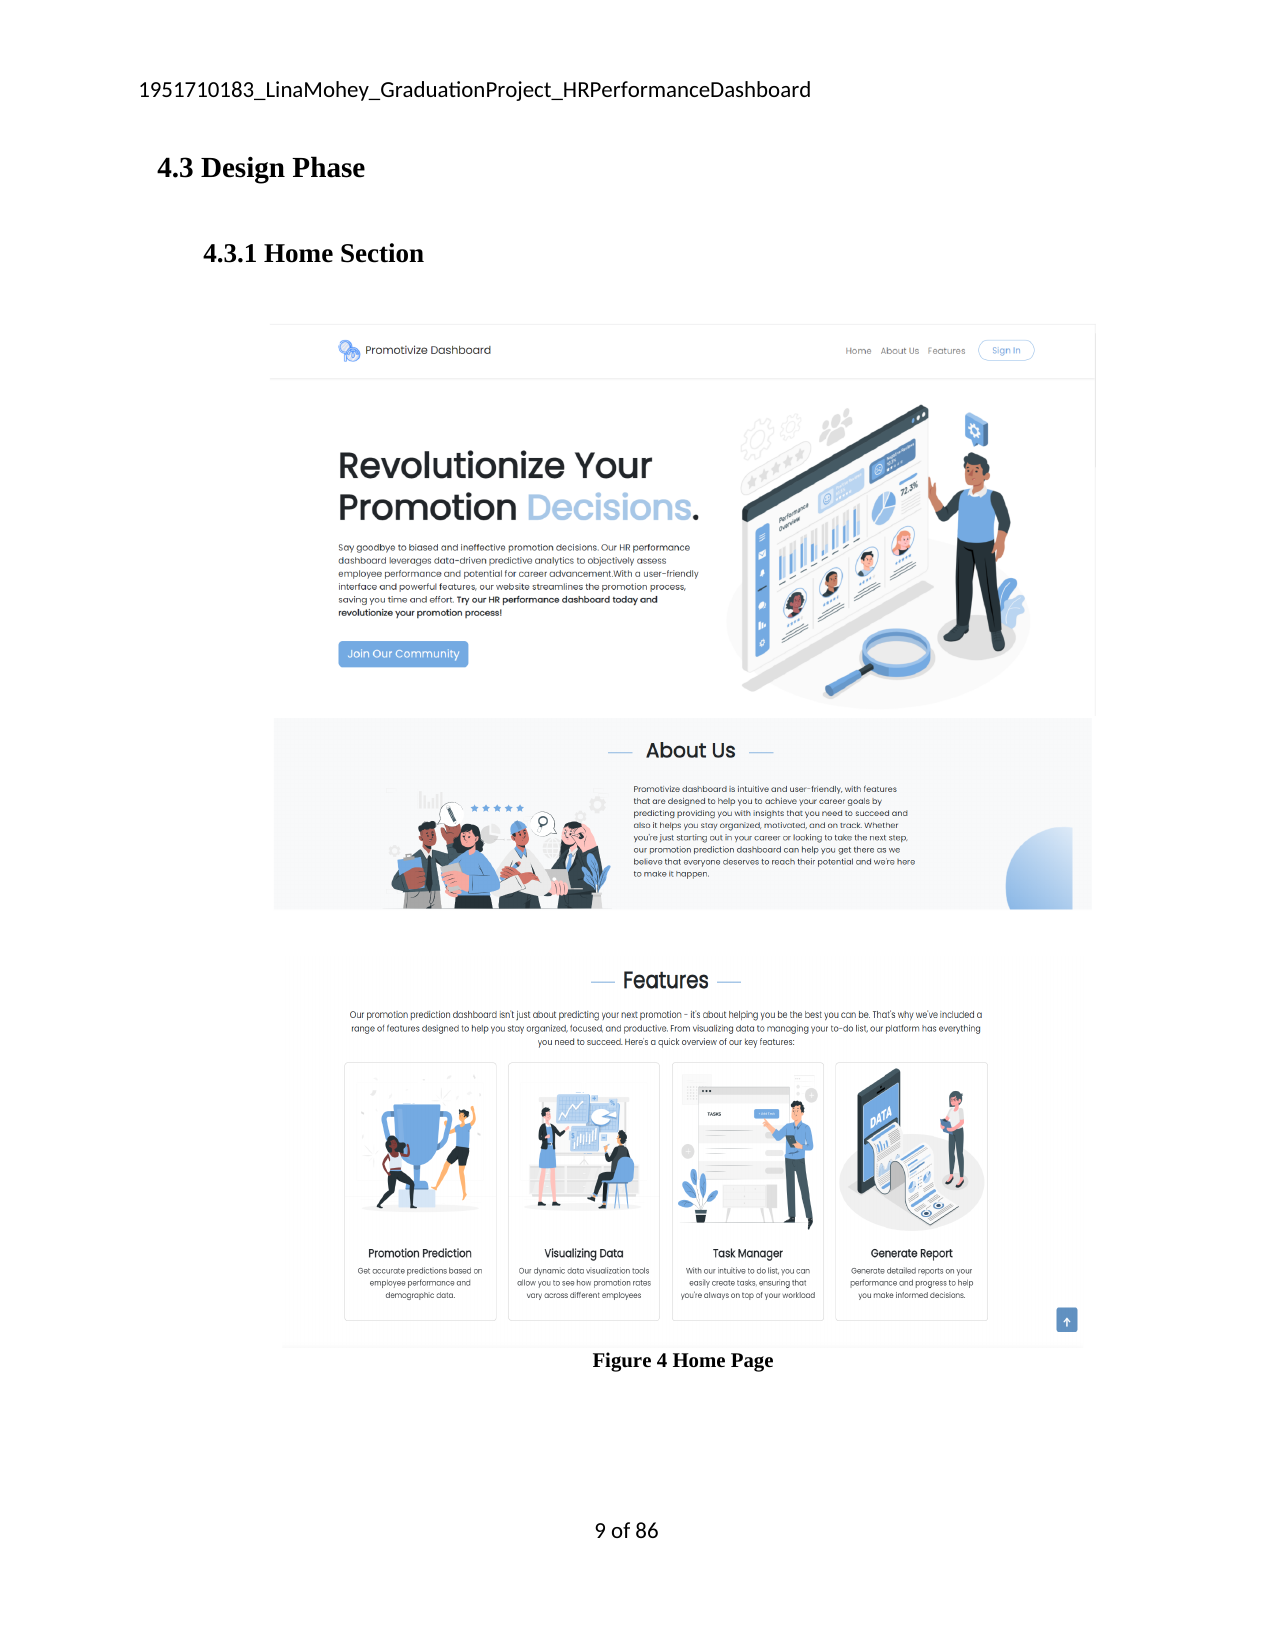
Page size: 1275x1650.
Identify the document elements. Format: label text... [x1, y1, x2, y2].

picture [273, 718, 1092, 911]
picture [269, 322, 1096, 716]
picture [282, 956, 1084, 1348]
subtitle 4.3 Design Phase [150, 150, 1125, 183]
